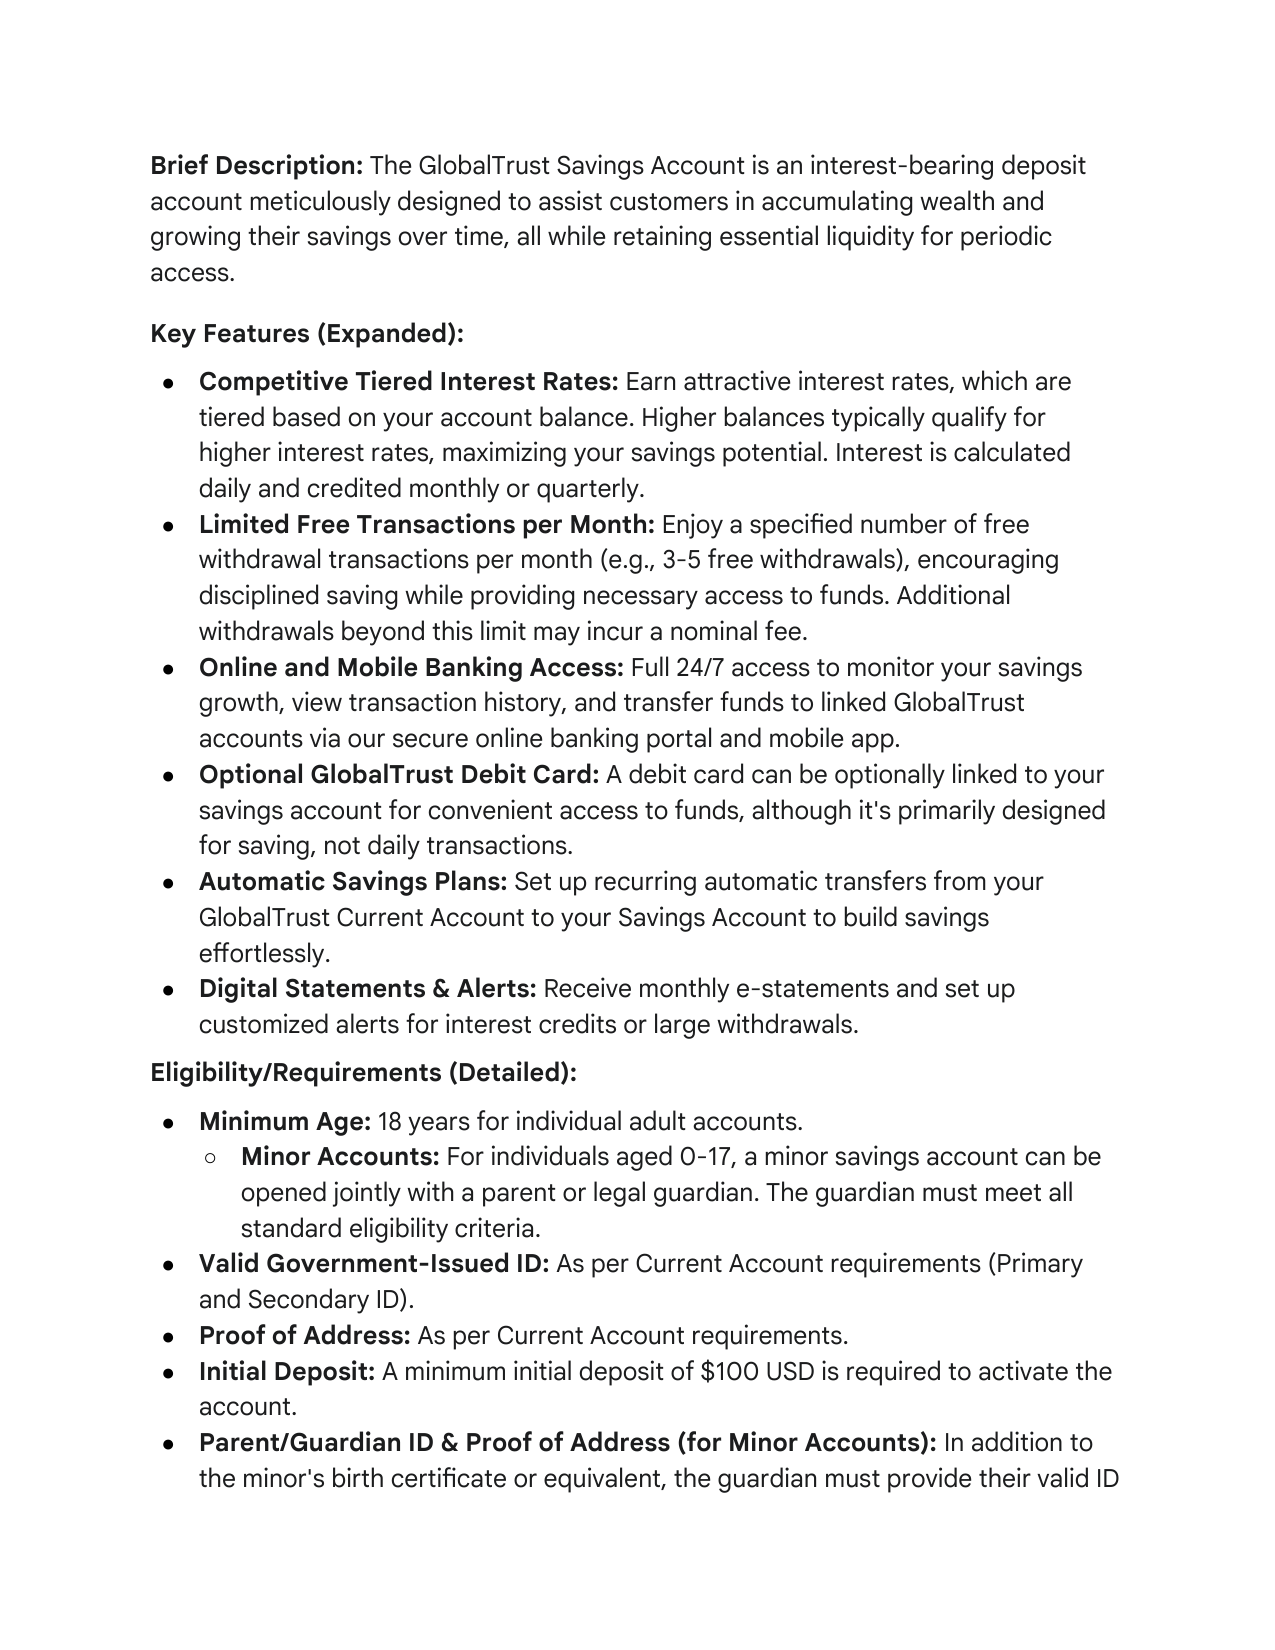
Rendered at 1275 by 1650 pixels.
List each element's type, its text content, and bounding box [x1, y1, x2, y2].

list Proof of Address: As per Current Account requirements. [161, 1320, 1125, 1351]
list Minor Accounts: For individuals aged 0-17, a minor savings account can be opened jointly with a parent or legal guardian. The guardian must meet all standard eligibility criteria. [203, 1141, 1125, 1244]
text Key Features (Expanded): [150, 318, 1125, 349]
text Brief Description: The GlobalTrust Savings Account is an interest-bearing deposit account meticulously designed to assist customers in accumulating wealth and growing their savings over time, all while retaining essential liquidity for periodic access. [150, 150, 1125, 288]
list Digital Statements & Alerts: Receive monthly e-statements and set up customized alerts for interest credits or large withdrawals. [161, 973, 1125, 1041]
list Valid Government-Issued ID: As per Current Account requirements (Primary and Secondary ID). [161, 1249, 1125, 1316]
list Competitive Tiered Interest Rates: Earn attractive interest rates, which are tiered based on your account balance. Higher balances typically qualify for higher interest rates, maximizing your savings potential. Interest is calculated daily and credited monthly or quarterly. [161, 366, 1125, 505]
list Automatic Savings Plans: Set up recurring automatic transfers from your GlobalTrust Current Account to your Savings Account to build savings effortlessly. [161, 866, 1125, 969]
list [161, 1427, 1125, 1494]
list Limited Free Transactions per Month: Enjoy a specified number of free withdrawal transactions per month (e.g., 3-5 free withdrawals), encouraging disciplined saving while providing necessary access to funds. Additional withdrawals beyond this limit may incur a nominal fee. [161, 509, 1125, 648]
list Initial Deposit: A minimum initial deposit of $100 USD is required to activate the account. [161, 1356, 1125, 1423]
list Optional GlobalTrust Debit Card: A debit card can be optionally linked to your savings account for convenient access to funds, although it's primarily designed for saving, not daily transactions. [161, 759, 1125, 862]
list Minimum Age: 18 years for individual adult accounts. [161, 1106, 1125, 1137]
list Online and Mobile Banking Access: Full 24/7 access to monitor your savings growth, view transaction history, and transfer funds to linked GlobalTrust accounts via our secure online banking portal and mobile app. [161, 652, 1125, 755]
text Eligibility/Requirements (Detailed): [150, 1057, 1125, 1089]
